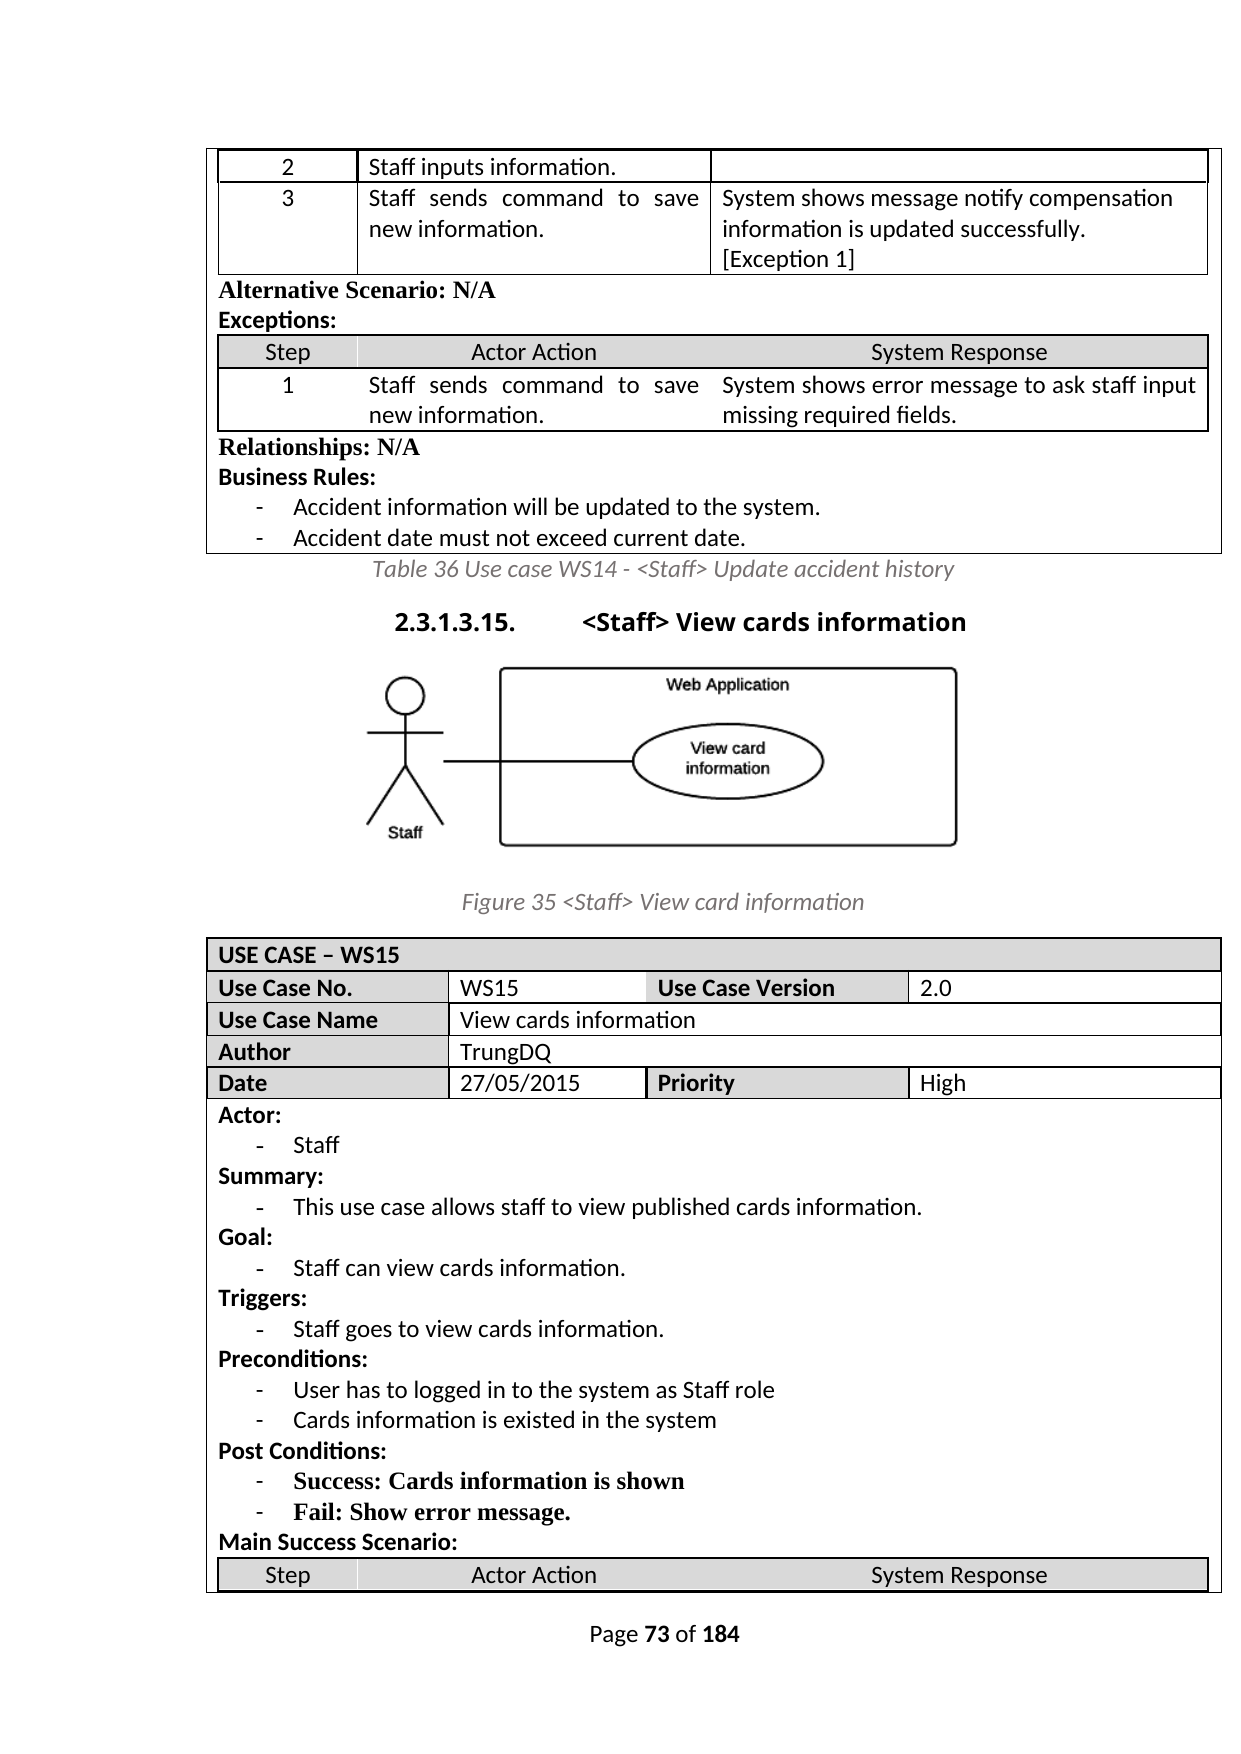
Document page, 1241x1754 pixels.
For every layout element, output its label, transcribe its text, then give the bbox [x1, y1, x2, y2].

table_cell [207, 1099, 1221, 1592]
table_cell WS15 [449, 972, 646, 1002]
table_cell Priority [648, 1068, 908, 1098]
picture [341, 641, 988, 867]
table_cell 2.0 [909, 972, 1221, 1002]
table_cell Author [207, 1036, 448, 1066]
table_cell High [910, 1068, 1220, 1098]
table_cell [207, 149, 1221, 552]
subtitle <Staff> View cards information [394, 605, 1122, 639]
table_header USE CASE – WS15 [208, 939, 1220, 970]
table_cell Use Case Version [646, 972, 908, 1002]
table_cell 27/05/2015 [450, 1068, 645, 1098]
table_cell View cards information [450, 1004, 1220, 1035]
table_cell Date [208, 1068, 448, 1098]
table_cell TrungDQ [449, 1036, 1221, 1066]
table_cell Use Case No. [207, 972, 448, 1002]
table_cell Use Case Name [208, 1003, 448, 1035]
